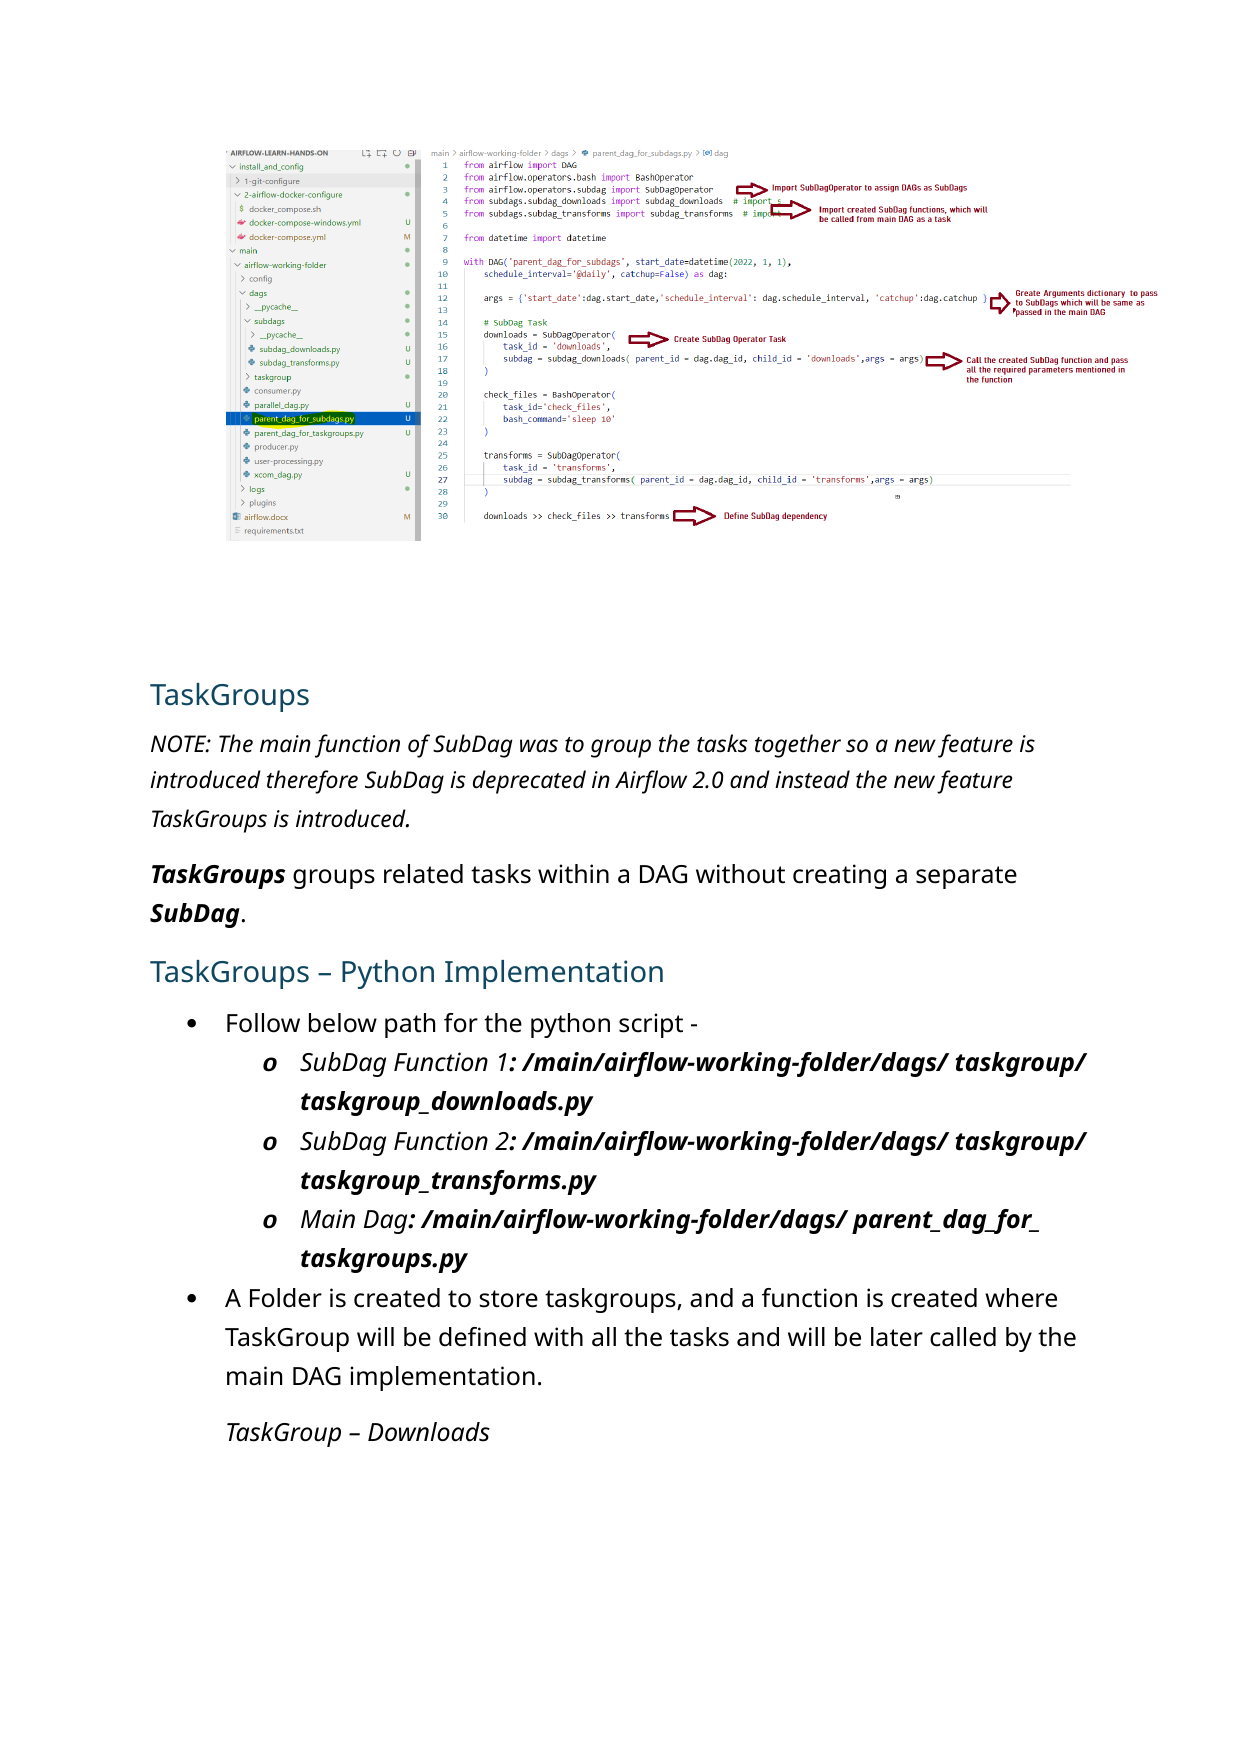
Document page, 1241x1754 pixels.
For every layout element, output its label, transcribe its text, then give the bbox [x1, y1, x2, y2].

text TaskGroups groups related tasks within a DAG without creating a separate SubDag. [150, 856, 1090, 930]
list Main Dag: /main/airflow-working-folder/dags/ parent_dag_for_ taskgroups.py [262, 1202, 1090, 1275]
list Follow below path for the python script - [187, 1005, 1090, 1039]
list SubDag Function 1: /main/airflow-working-folder/dags/ taskgroup/ taskgroup_downloads.py [262, 1044, 1090, 1118]
subtitle TaskGroups – Python Implementation [150, 951, 1090, 991]
list SubDag Function 2: /main/airflow-working-folder/dags/ taskgroup/ taskgroup_transforms.py [262, 1123, 1090, 1197]
text TaskGroup – Downloads [225, 1414, 1090, 1448]
list A Folder is created to store taskgroups, and a function is created where TaskGroup will be defined with all the tasks and will be later called by the main DAG implementation. [187, 1280, 1090, 1393]
picture [225, 150, 1166, 541]
text NOTE: The main function of SubDag was to group the tasks together so a new feature is introduced therefore SubDag is deprecated in Airflow 2.0 and instead the new feature TaskGroups is introduced. [150, 728, 1090, 835]
subtitle TaskGroups [150, 674, 1090, 714]
